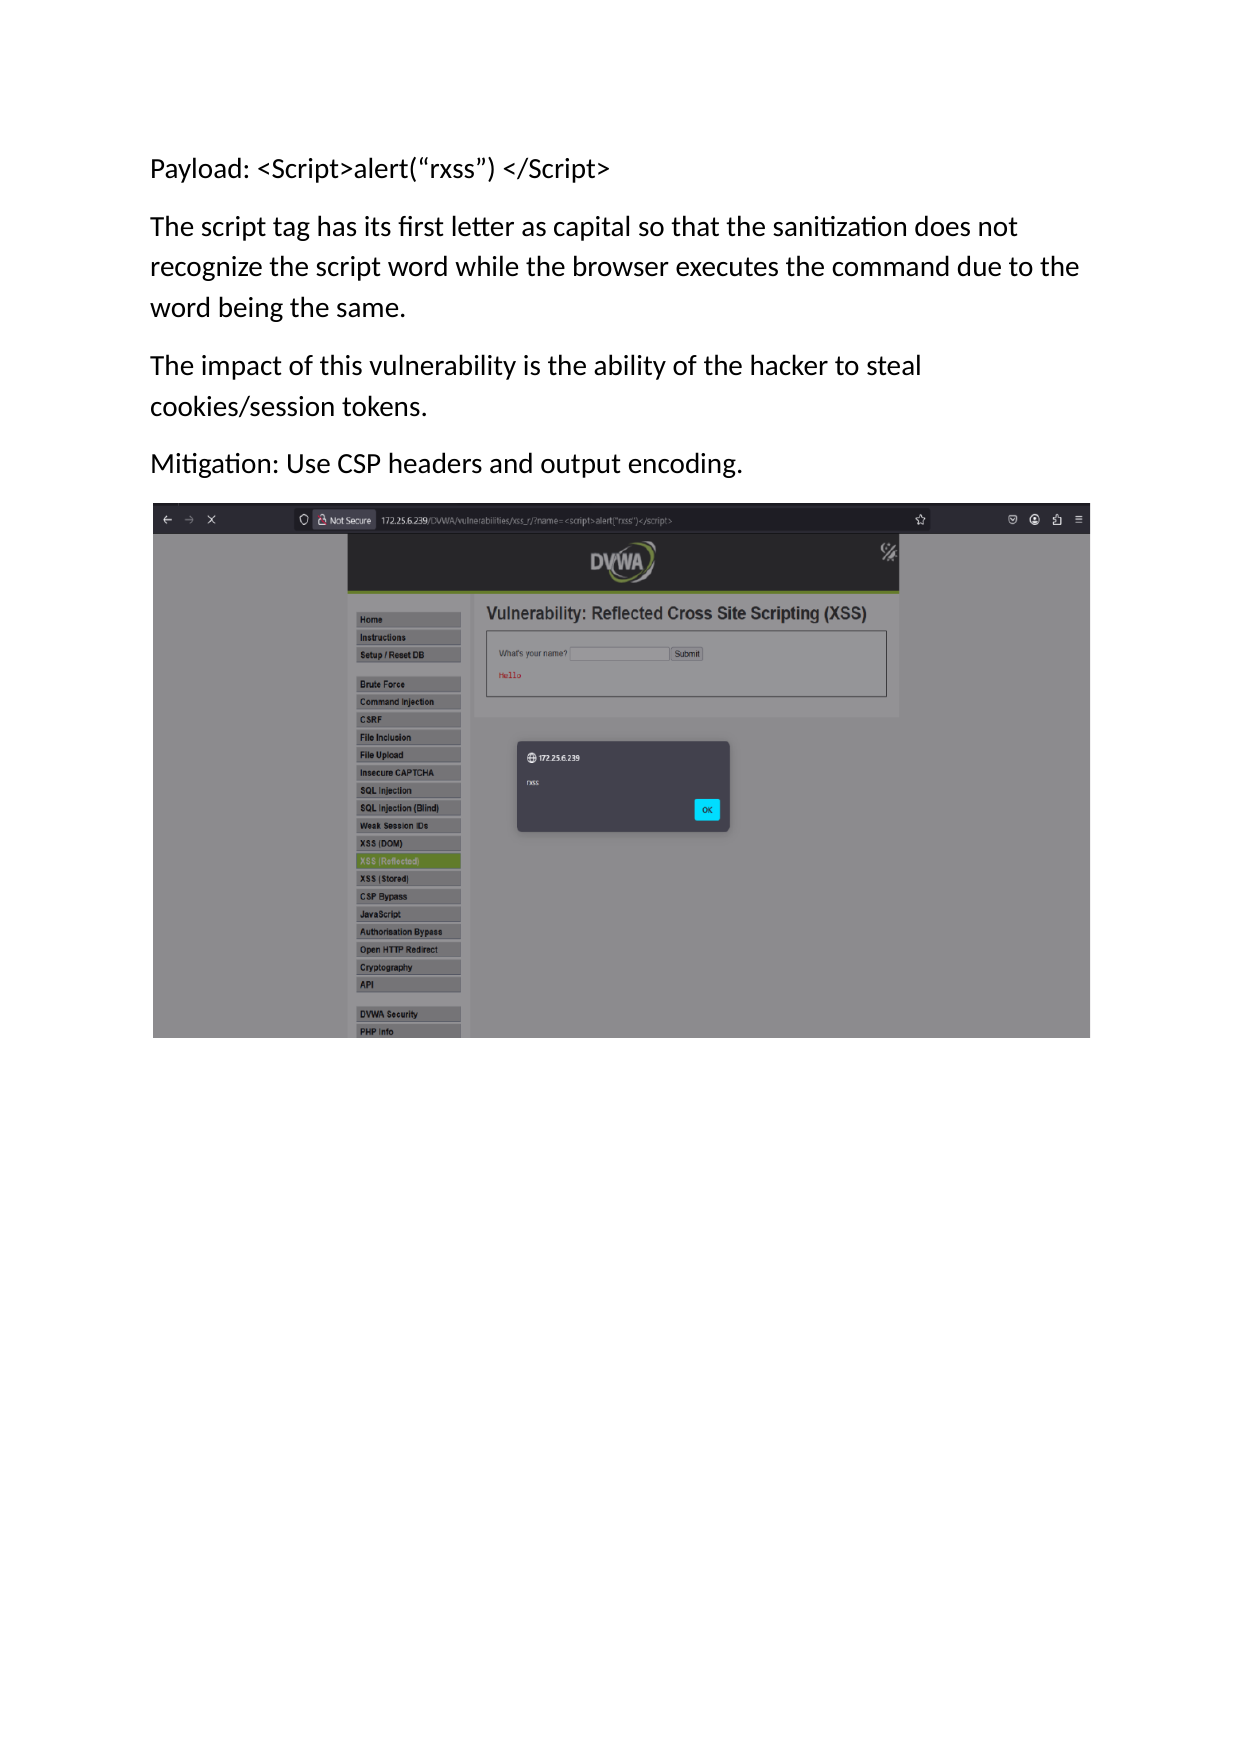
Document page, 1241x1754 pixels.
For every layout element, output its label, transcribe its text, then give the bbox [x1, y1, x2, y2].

text The script tag has its first letter as capital so that the sanitization does not recognize the script word while the browser executes the command due to the word being the same. [150, 208, 1090, 325]
picture [150, 503, 1091, 1038]
text Mitigation: Use CSP headers and output encoding. [150, 446, 1090, 481]
text The impact of this vulnerability is the ability of the hacker to steal cookies/session tokens. [150, 347, 1090, 424]
text Payload: <Script>alert(“rxss”) </Script> [150, 150, 1090, 186]
